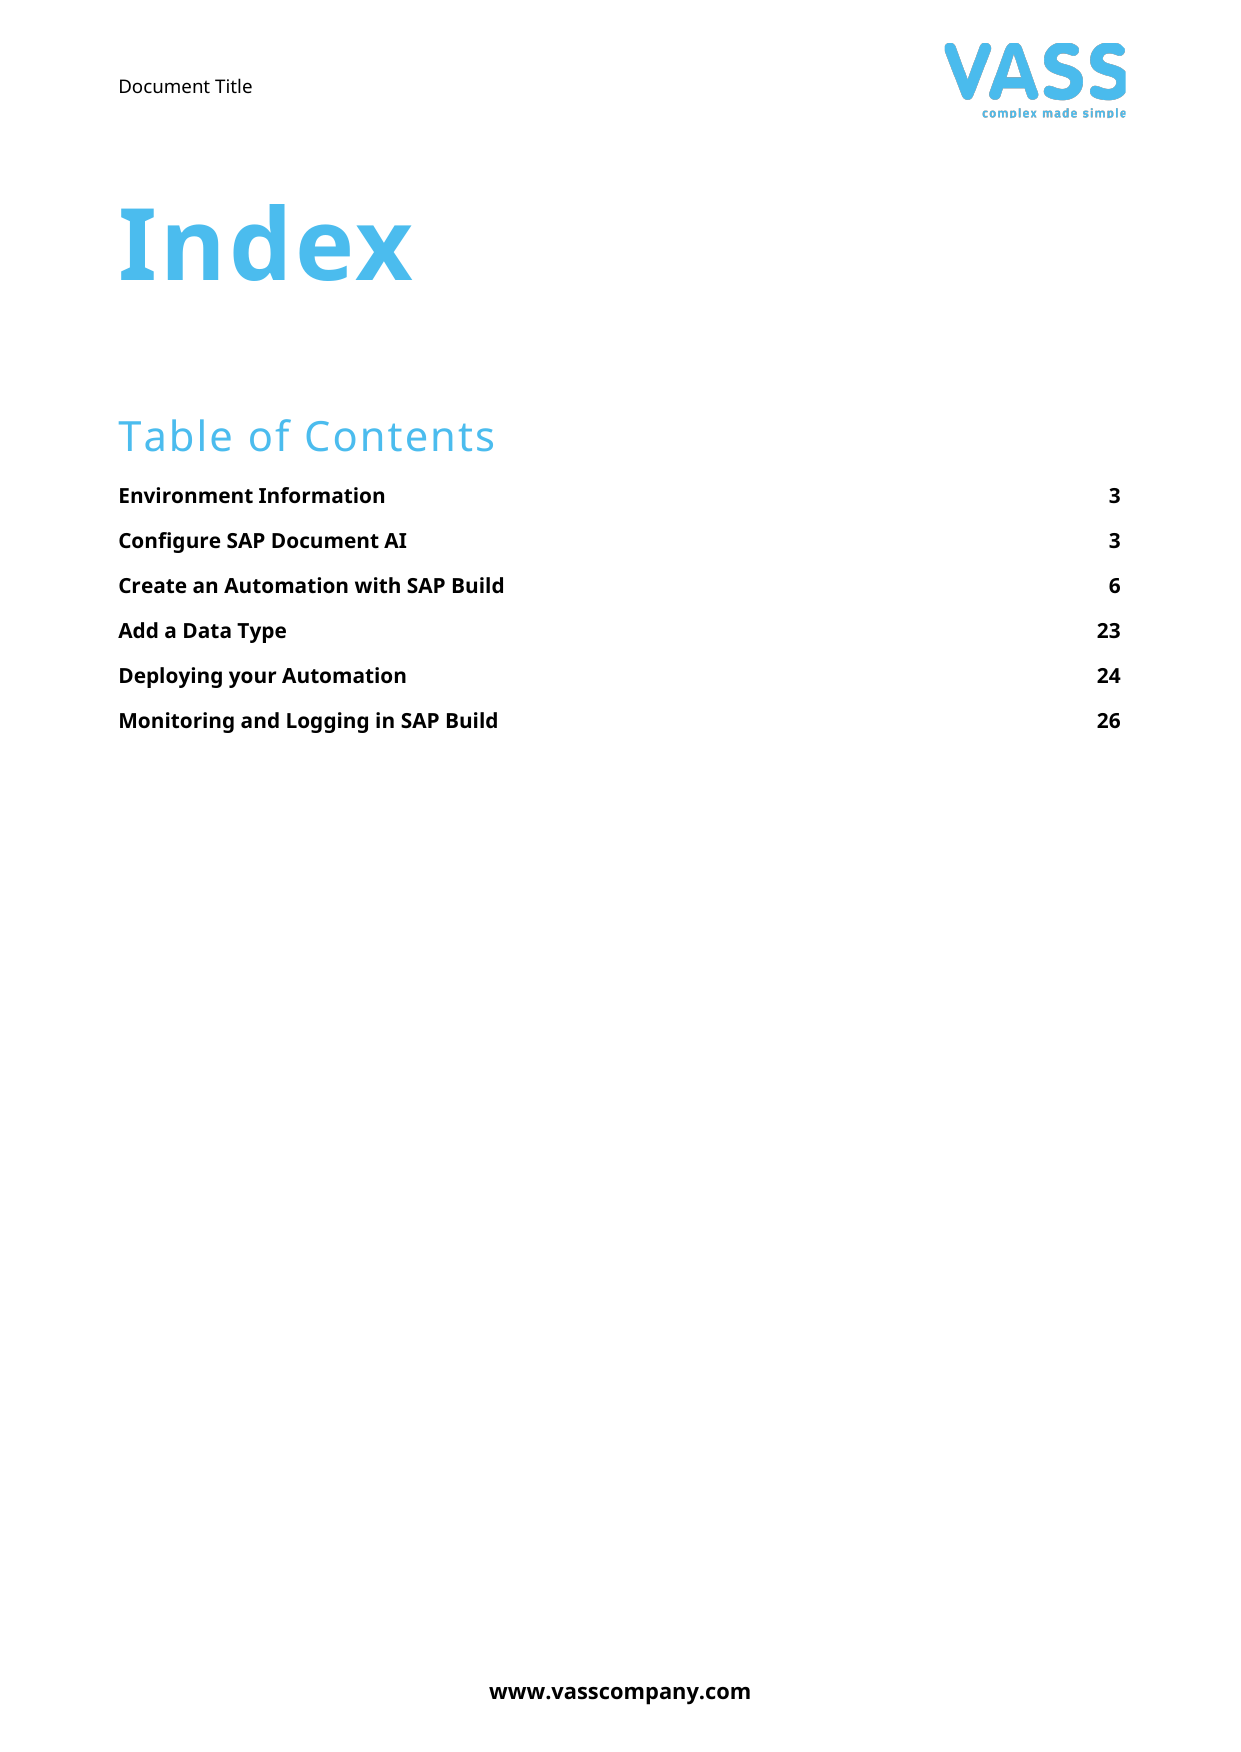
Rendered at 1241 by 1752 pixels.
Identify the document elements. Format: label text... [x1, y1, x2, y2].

title Index [118, 174, 1122, 310]
picture [944, 43, 1126, 118]
